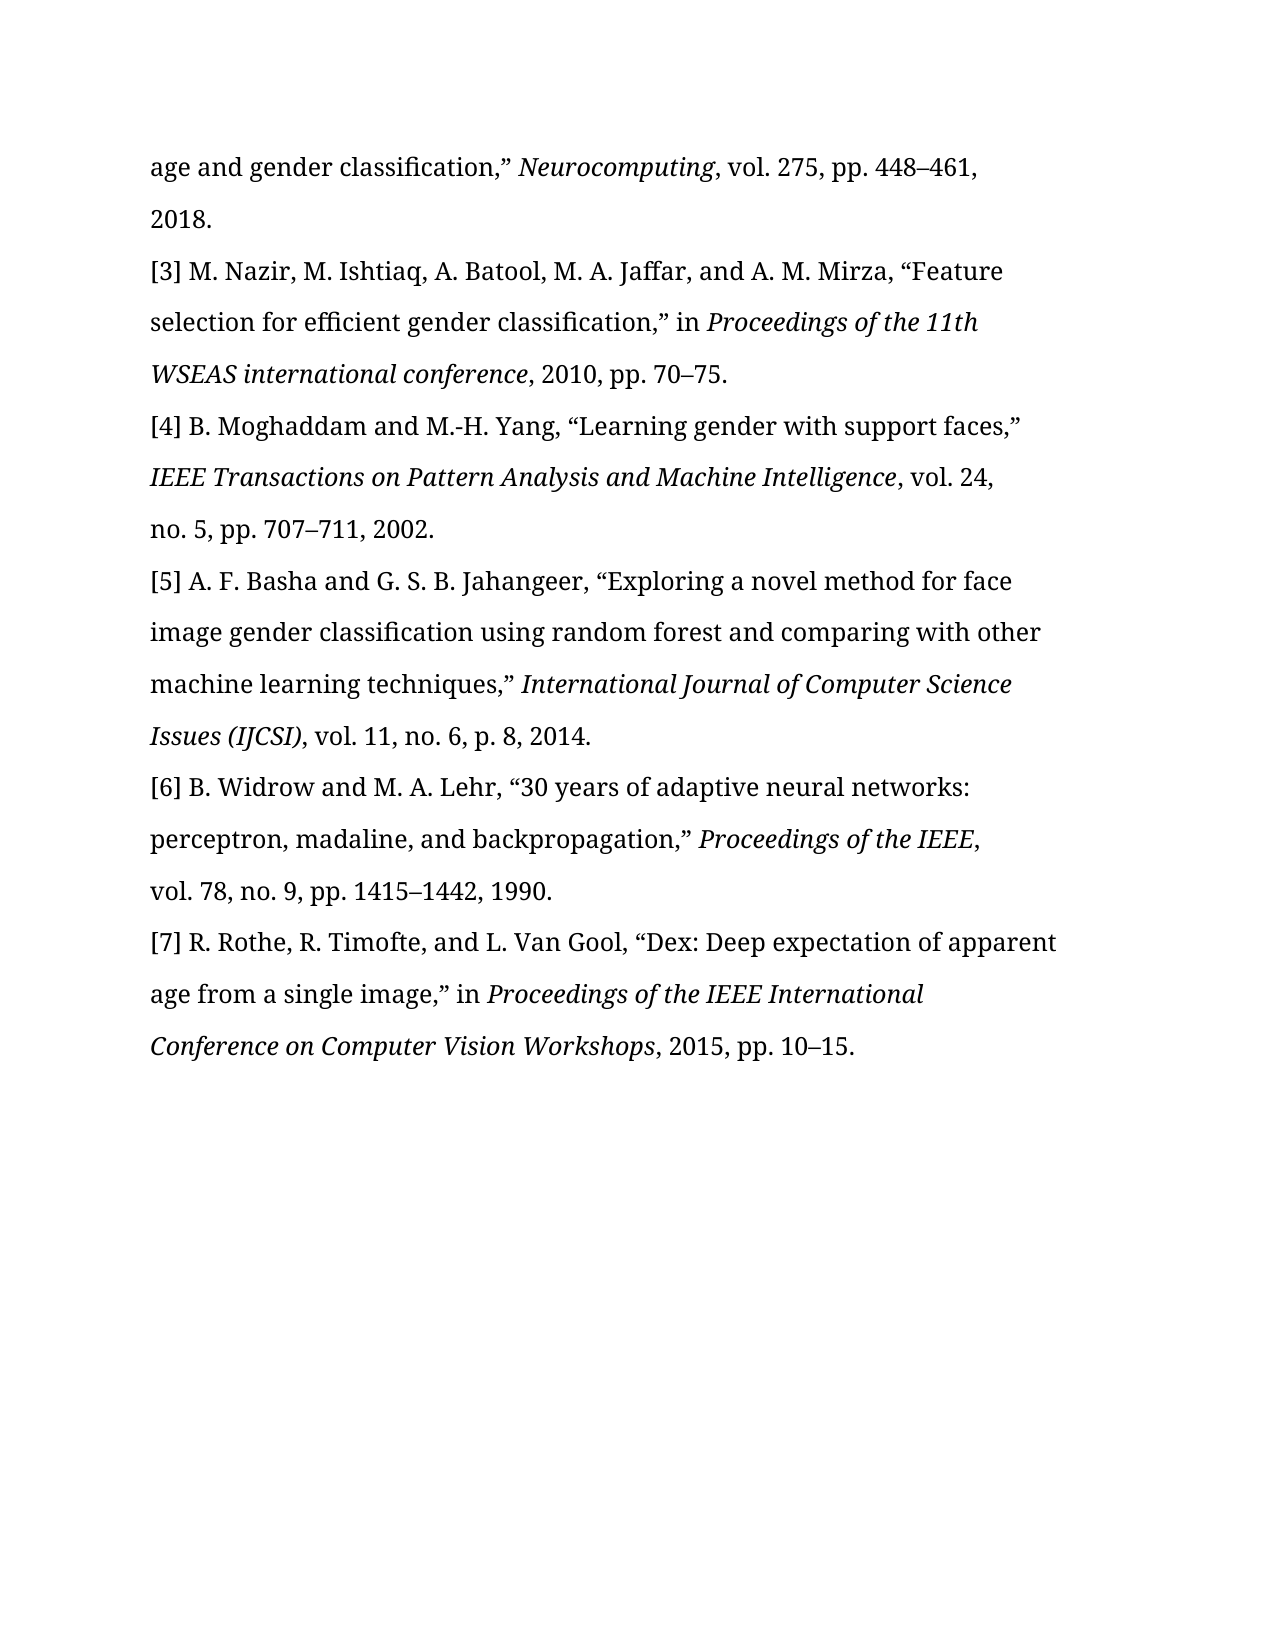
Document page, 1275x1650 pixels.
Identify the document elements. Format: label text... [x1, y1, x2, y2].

text [6] B. Widrow and M. A. Lehr, “30 years of adaptive neural networks: [150, 770, 1125, 804]
text [3] M. Nazir, M. Ishtiaq, A. Batool, M. A. Jaffar, and A. M. Mirza, “Feature [150, 253, 1125, 287]
text [7] R. Rothe, R. Timofte, and L. Van Gool, “Dex: Deep expectation of apparent [150, 925, 1125, 959]
text age from a single image,” in Proceedings of the IEEE International [150, 977, 1125, 1011]
text Issues (IJCSI), vol. 11, no. 6, p. 8, 2014. [150, 718, 1125, 752]
text vol. 78, no. 9, pp. 1415–1442, 1990. [150, 873, 1125, 907]
text age and gender classification,” Neurocomputing, vol. 275, pp. 448–461, [150, 150, 1125, 184]
text machine learning techniques,” International Journal of Computer Science [150, 667, 1125, 701]
text 2018. [150, 202, 1125, 236]
text no. 5, pp. 707–711, 2002. [150, 512, 1125, 546]
text selection for efficient gender classification,” in Proceedings of the 11th [150, 305, 1125, 339]
text Conference on Computer Vision Workshops, 2015, pp. 10–15. [150, 1028, 1125, 1062]
text [5] A. F. Basha and G. S. B. Jahangeer, “Exploring a novel method for face [150, 563, 1125, 597]
text perceptron, madaline, and backpropagation,” Proceedings of the IEEE, [150, 822, 1125, 856]
text WSEAS international conference, 2010, pp. 70–75. [150, 357, 1125, 391]
text IEEE Transactions on Pattern Analysis and Machine Intelligence, vol. 24, [150, 460, 1125, 494]
text image gender classification using random forest and comparing with other [150, 615, 1125, 649]
text [4] B. Moghaddam and M.-H. Yang, “Learning gender with support faces,” [150, 408, 1125, 442]
